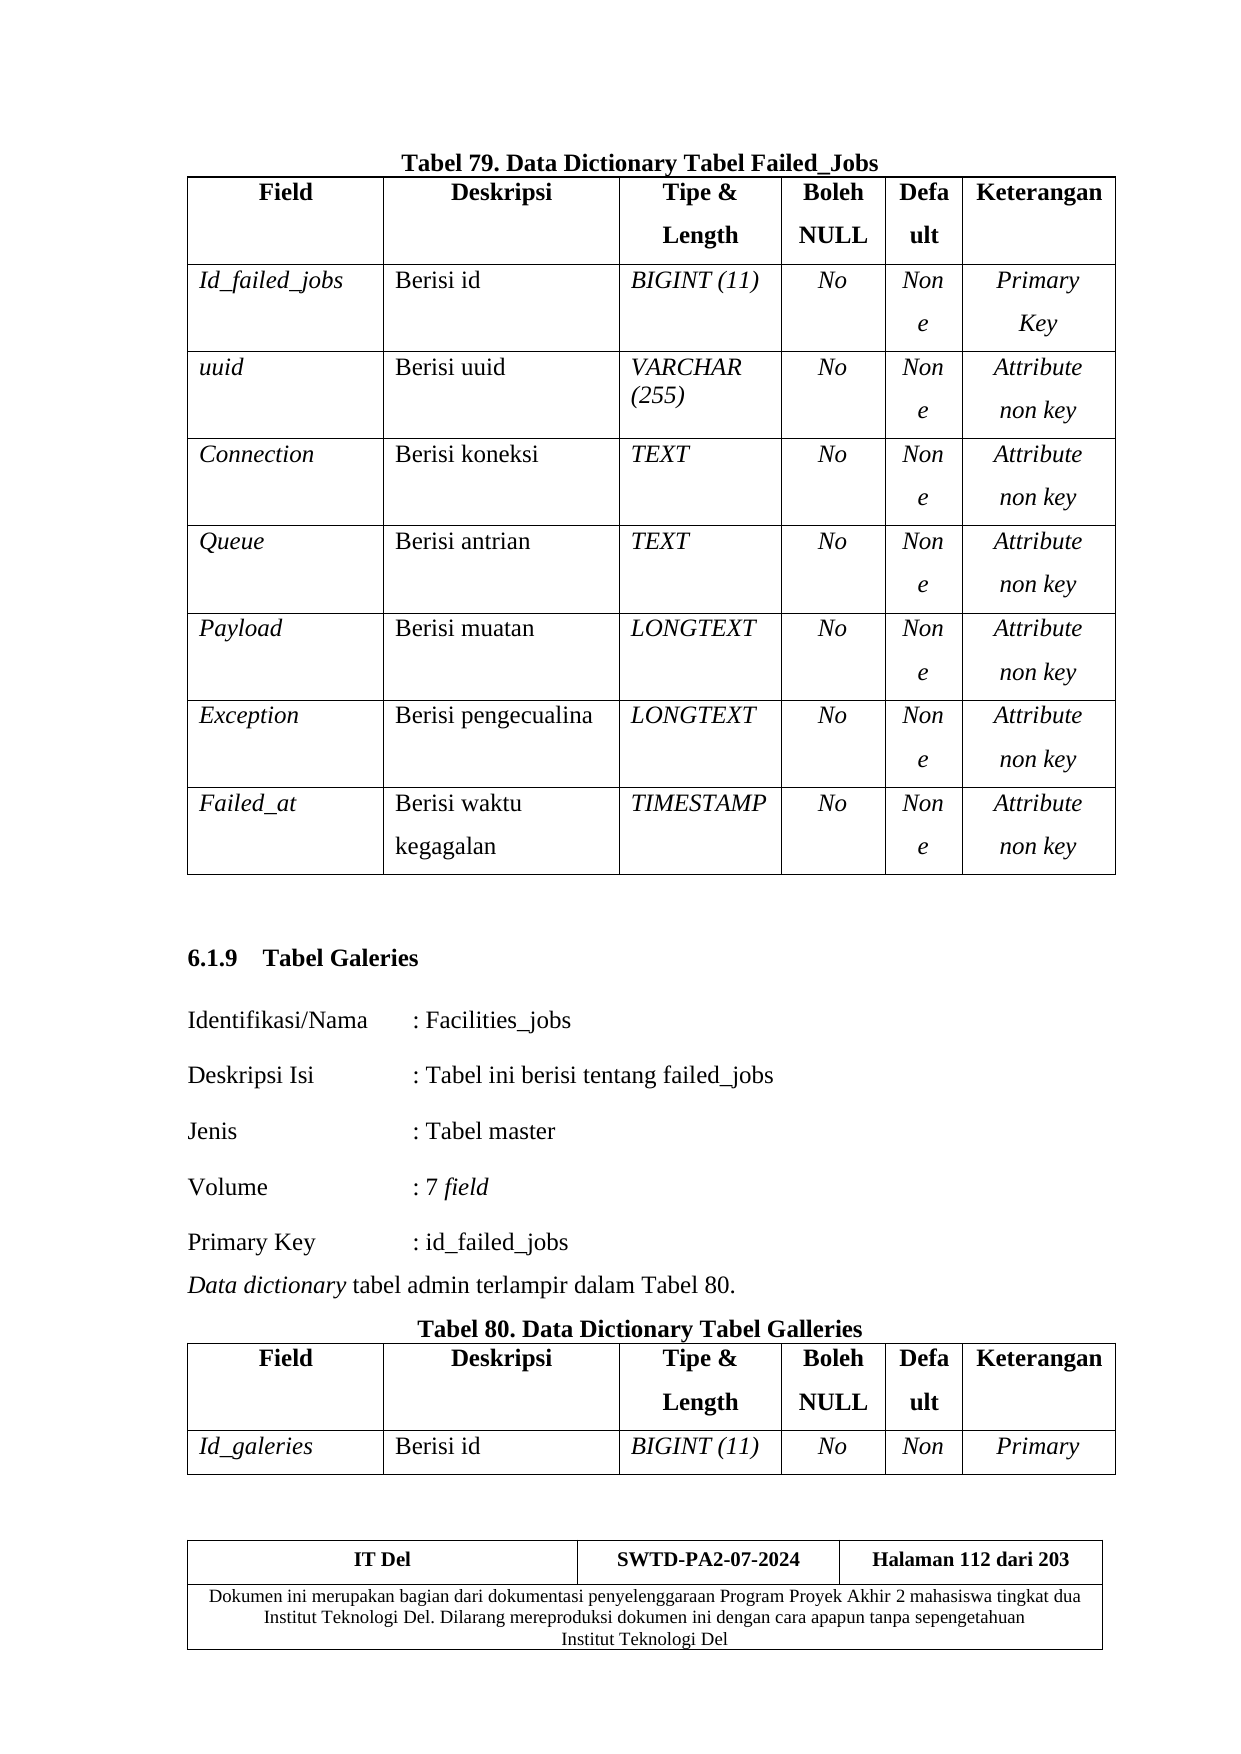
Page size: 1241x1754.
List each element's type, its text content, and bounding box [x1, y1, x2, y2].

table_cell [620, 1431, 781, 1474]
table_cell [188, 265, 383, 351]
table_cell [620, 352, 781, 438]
text Tabel 80. Data Dictionary Tabel Galleries [187, 1314, 1092, 1342]
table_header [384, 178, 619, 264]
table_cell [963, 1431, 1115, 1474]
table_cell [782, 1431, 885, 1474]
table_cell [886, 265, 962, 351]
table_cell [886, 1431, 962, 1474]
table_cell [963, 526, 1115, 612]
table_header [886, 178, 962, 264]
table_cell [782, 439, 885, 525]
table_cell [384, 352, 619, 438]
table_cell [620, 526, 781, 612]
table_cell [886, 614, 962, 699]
text Volume : 7 field [187, 1172, 1092, 1201]
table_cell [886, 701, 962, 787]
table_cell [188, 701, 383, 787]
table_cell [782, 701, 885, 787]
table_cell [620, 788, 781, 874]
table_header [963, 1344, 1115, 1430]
text Deskripsi Isi : Tabel ini berisi tentang failed_jobs [187, 1061, 1092, 1089]
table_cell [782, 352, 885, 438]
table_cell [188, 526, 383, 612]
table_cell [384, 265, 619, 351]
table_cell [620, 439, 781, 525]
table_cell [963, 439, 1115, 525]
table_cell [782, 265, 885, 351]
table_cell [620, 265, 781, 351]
subtitle Tabel Galeries [187, 943, 1092, 972]
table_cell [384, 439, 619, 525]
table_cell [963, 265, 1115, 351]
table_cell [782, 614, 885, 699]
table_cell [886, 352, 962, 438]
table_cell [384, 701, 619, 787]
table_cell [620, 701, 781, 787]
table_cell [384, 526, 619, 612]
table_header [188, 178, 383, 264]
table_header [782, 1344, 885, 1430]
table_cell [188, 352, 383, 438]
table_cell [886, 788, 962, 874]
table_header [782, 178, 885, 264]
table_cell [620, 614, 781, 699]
text Primary Key : id_failed_jobs [187, 1227, 1092, 1256]
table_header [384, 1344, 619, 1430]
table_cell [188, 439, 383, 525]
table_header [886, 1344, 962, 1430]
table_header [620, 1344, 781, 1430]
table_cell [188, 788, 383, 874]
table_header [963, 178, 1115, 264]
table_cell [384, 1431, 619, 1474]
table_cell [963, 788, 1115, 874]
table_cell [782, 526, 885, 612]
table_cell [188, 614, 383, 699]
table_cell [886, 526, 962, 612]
text Tabel 79. Data Dictionary Tabel Failed_Jobs [187, 148, 1092, 176]
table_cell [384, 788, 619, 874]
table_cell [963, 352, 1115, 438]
text Jenis : Tabel master [187, 1116, 1092, 1145]
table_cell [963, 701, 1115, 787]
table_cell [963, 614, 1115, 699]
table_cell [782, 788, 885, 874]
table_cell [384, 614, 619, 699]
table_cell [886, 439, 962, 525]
text Identifikasi/Nama : Facilities_jobs [187, 1005, 1092, 1034]
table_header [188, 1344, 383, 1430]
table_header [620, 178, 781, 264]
text Data dictionary tabel admin terlampir dalam Tabel 80. [187, 1271, 1092, 1299]
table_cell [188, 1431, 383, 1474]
